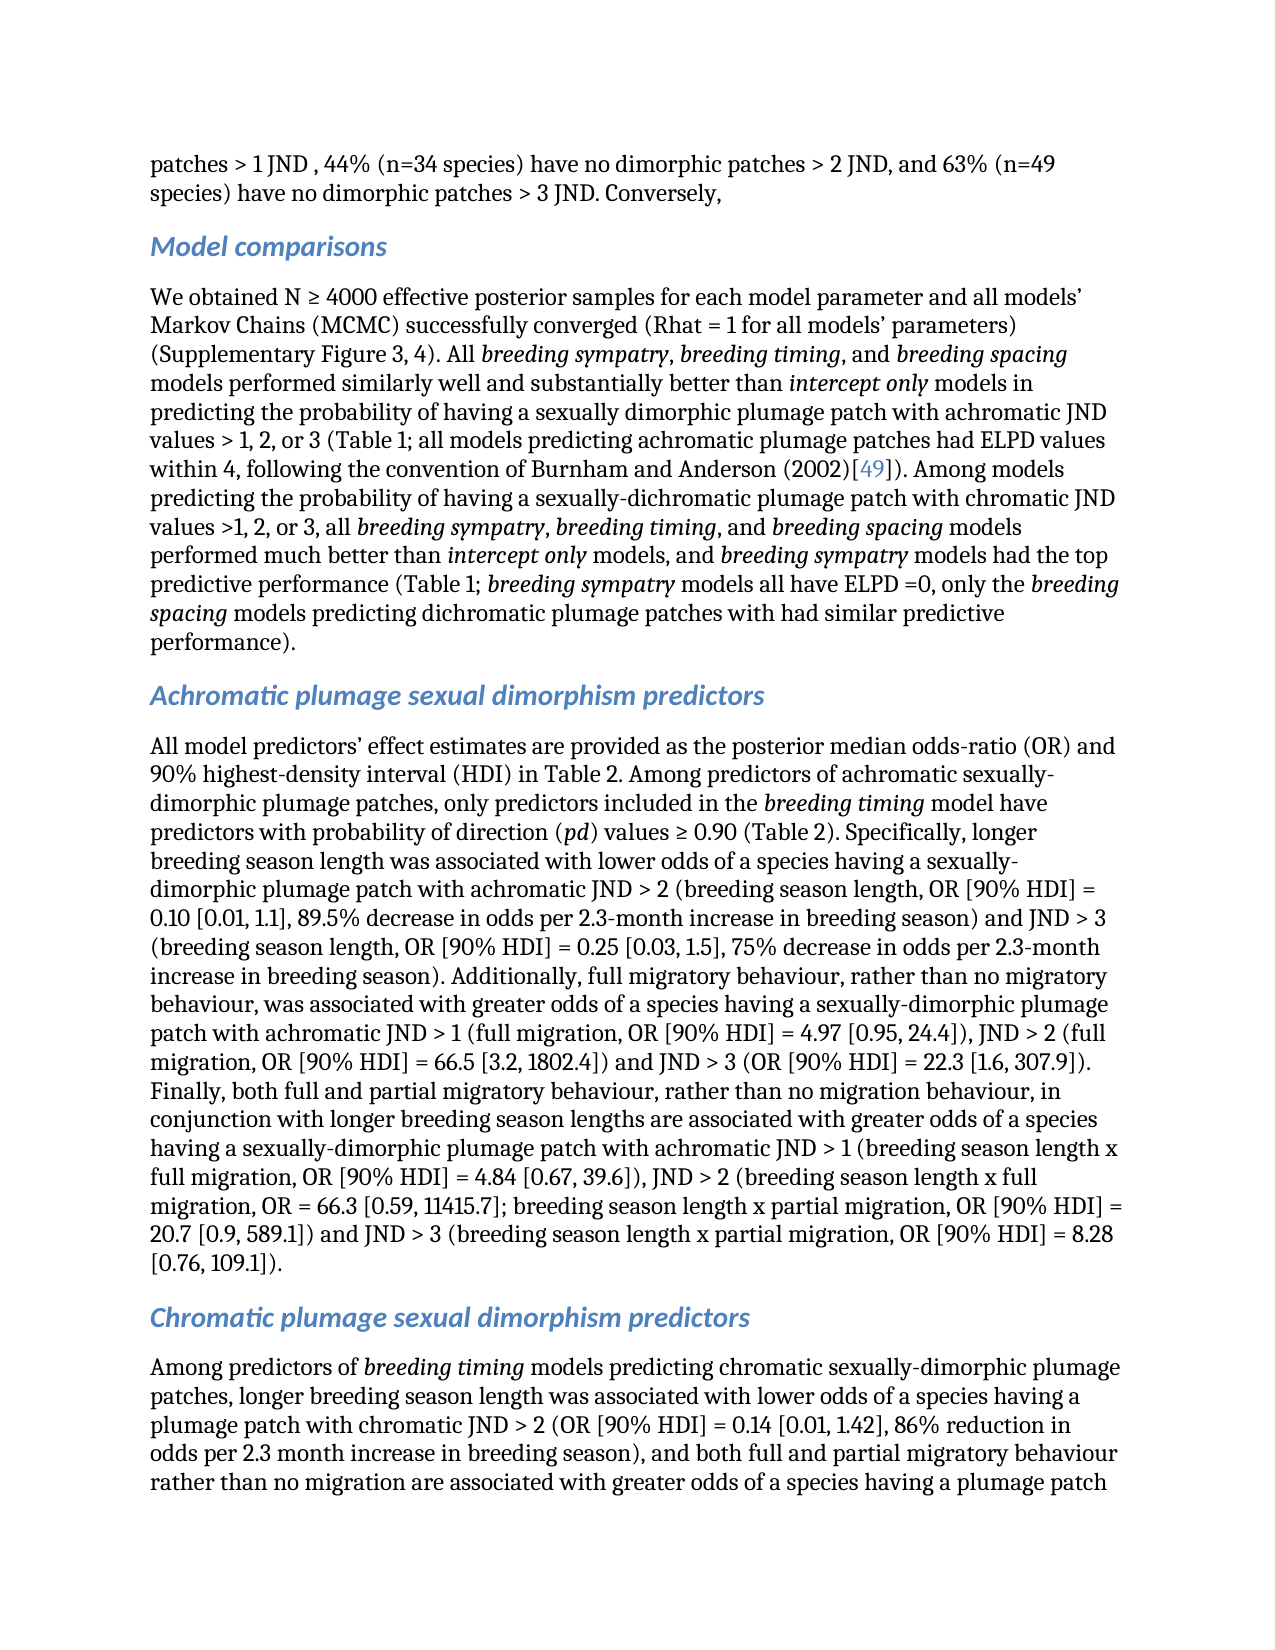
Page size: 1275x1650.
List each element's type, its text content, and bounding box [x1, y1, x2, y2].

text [150, 1353, 1125, 1497]
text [150, 150, 1125, 207]
text All model predictors’ effect estimates are provided as the posterior median odds-ratio (OR) and 90% highest-density interval (HDI) in Table 2. Among predictors of achromatic sexually-dimorphic plumage patches, only predictors included in the breeding timing model have predictors with probability of direction (pd) values ≥ 0.90 (Table 2). Specifically, longer breeding season length was associated with lower odds of a species having a sexually-dimorphic plumage patch with achromatic JND > 2 (breeding season length, OR [90% HDI] = 0.10 [0.01, 1.1], 89.5% decrease in odds per 2.3-month increase in breeding season) and JND > 3 (breeding season length, OR [90% HDI] = 0.25 [0.03, 1.5], 75% decrease in odds per 2.3-month increase in breeding season). Additionally, full migratory behaviour, rather than no migratory behaviour, was associated with greater odds of a species having a sexually-dimorphic plumage patch with achromatic JND > 1 (full migration, OR [90% HDI] = 4.97 [0.95, 24.4]), JND > 2 (full migration, OR [90% HDI] = 66.5 [3.2, 1802.4]) and JND > 3 (OR [90% HDI] = 22.3 [1.6, 307.9]). Finally, both full and partial migratory behaviour, rather than no migration behaviour, in conjunction with longer breeding season lengths are associated with greater odds of a species having a sexually-dimorphic plumage patch with achromatic JND > 1 (breeding season length x full migration, OR [90% HDI] = 4.84 [0.67, 39.6]), JND > 2 (breeding season length x full migration, OR = 66.3 [0.59, 11415.7]; breeding season length x partial migration, OR [90% HDI] = 20.7 [0.9, 589.1]) and JND > 3 (breeding season length x partial migration, OR [90% HDI] = 8.28 [0.76, 109.1]). [150, 732, 1125, 1278]
text We obtained N ≥ 4000 effective posterior samples for each model parameter and all models’ Markov Chains (MCMC) successfully converged (Rhat = 1 for all models’ parameters) (Supplementary Figure 3, 4). All breeding sympatry, breeding timing, and breeding spacing models performed similarly well and substantially better than intercept only models in predicting the probability of having a sexually dimorphic plumage patch with achromatic JND values > 1, 2, or 3 (Table 1; all models predicting achromatic plumage patches had ELPD values within 4, following the convention of Burnham and Anderson (2002)[49]). Among models predicting the probability of having a sexually-dichromatic plumage patch with chromatic JND values >1, 2, or 3, all breeding sympatry, breeding timing, and breeding spacing models performed much better than intercept only models, and breeding sympatry models had the top predictive performance (Table 1; breeding sympatry models all have ELPD =0, only the breeding spacing models predicting dichromatic plumage patches with had similar predictive performance). [150, 283, 1125, 656]
subtitle Chromatic plumage sexual dimorphism predictors [150, 1299, 1125, 1334]
subtitle Model comparisons [150, 228, 1125, 264]
subtitle Achromatic plumage sexual dimorphism predictors [150, 677, 1125, 713]
